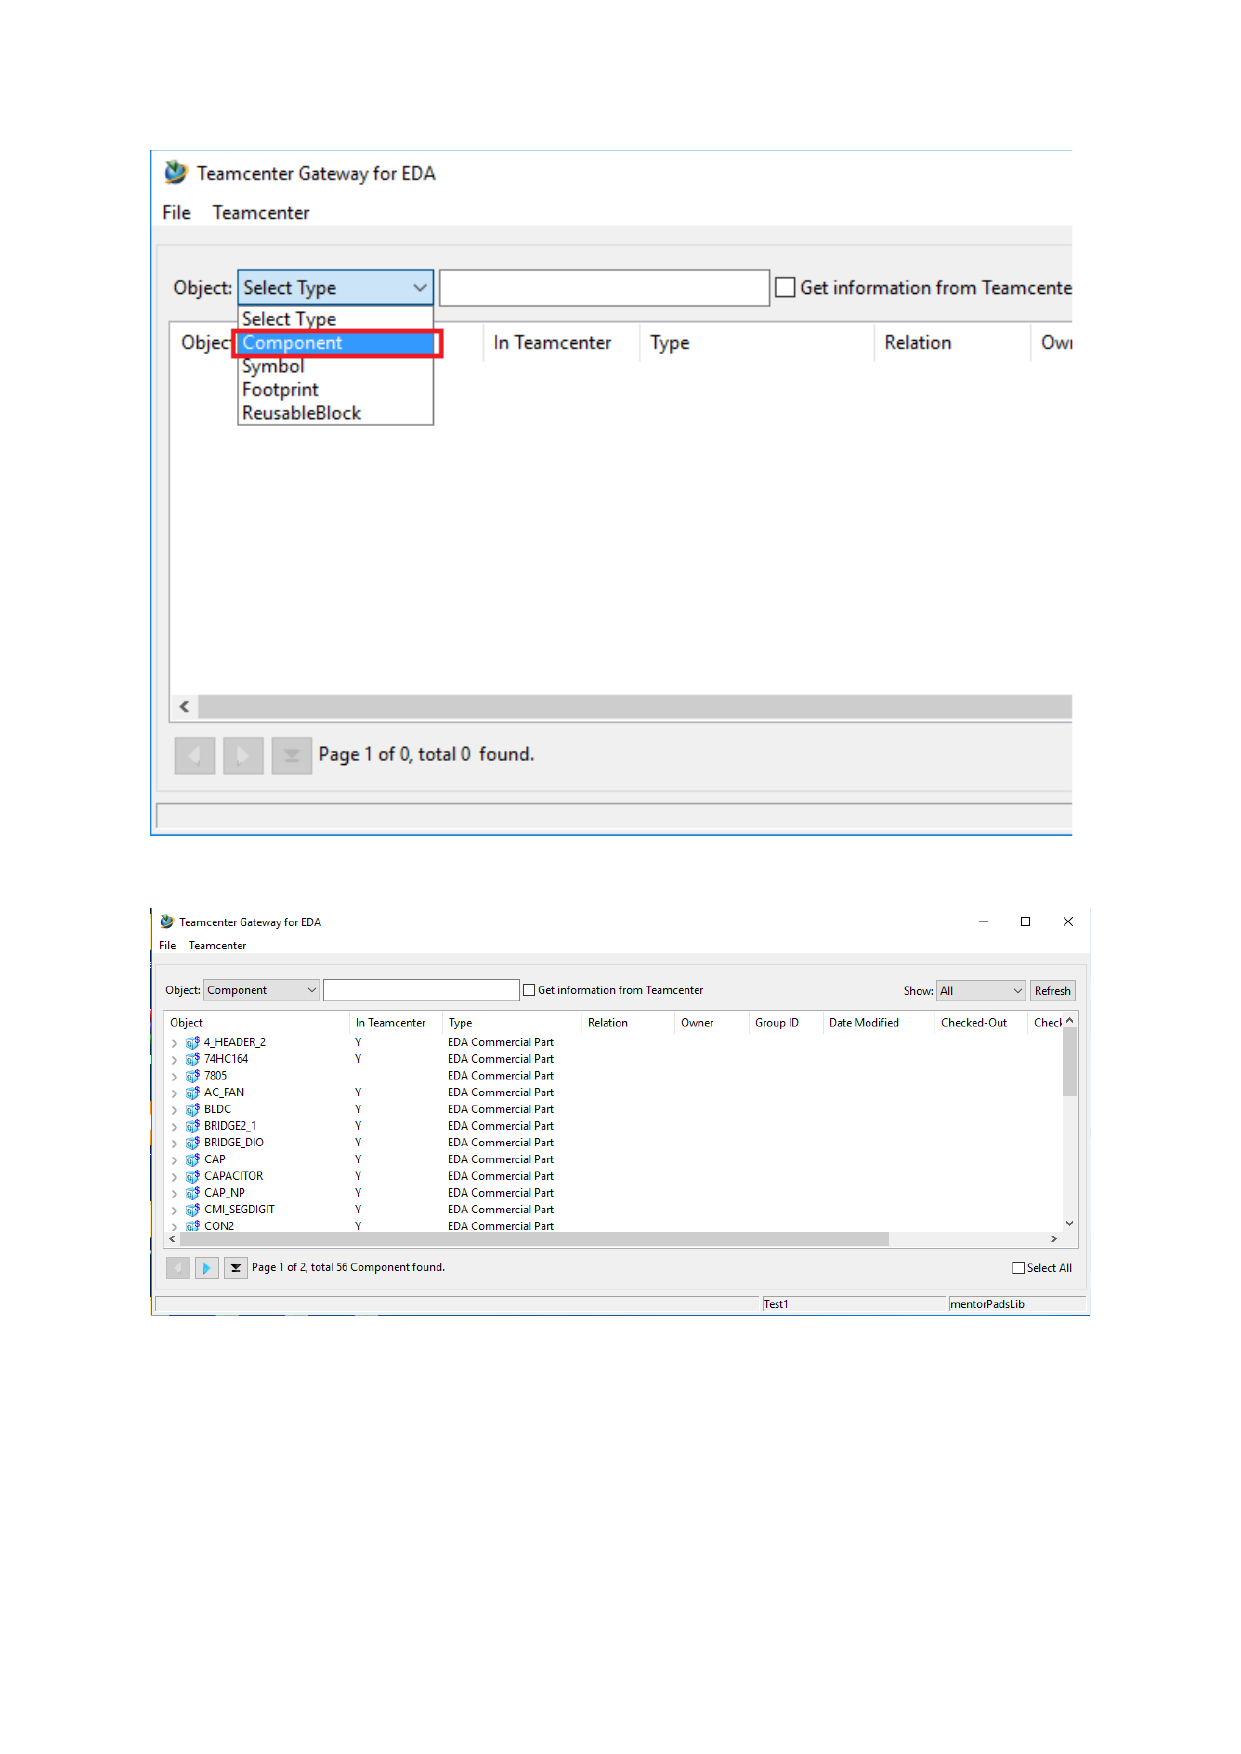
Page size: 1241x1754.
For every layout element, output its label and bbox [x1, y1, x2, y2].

picture [150, 150, 1074, 836]
picture [150, 908, 1091, 1316]
